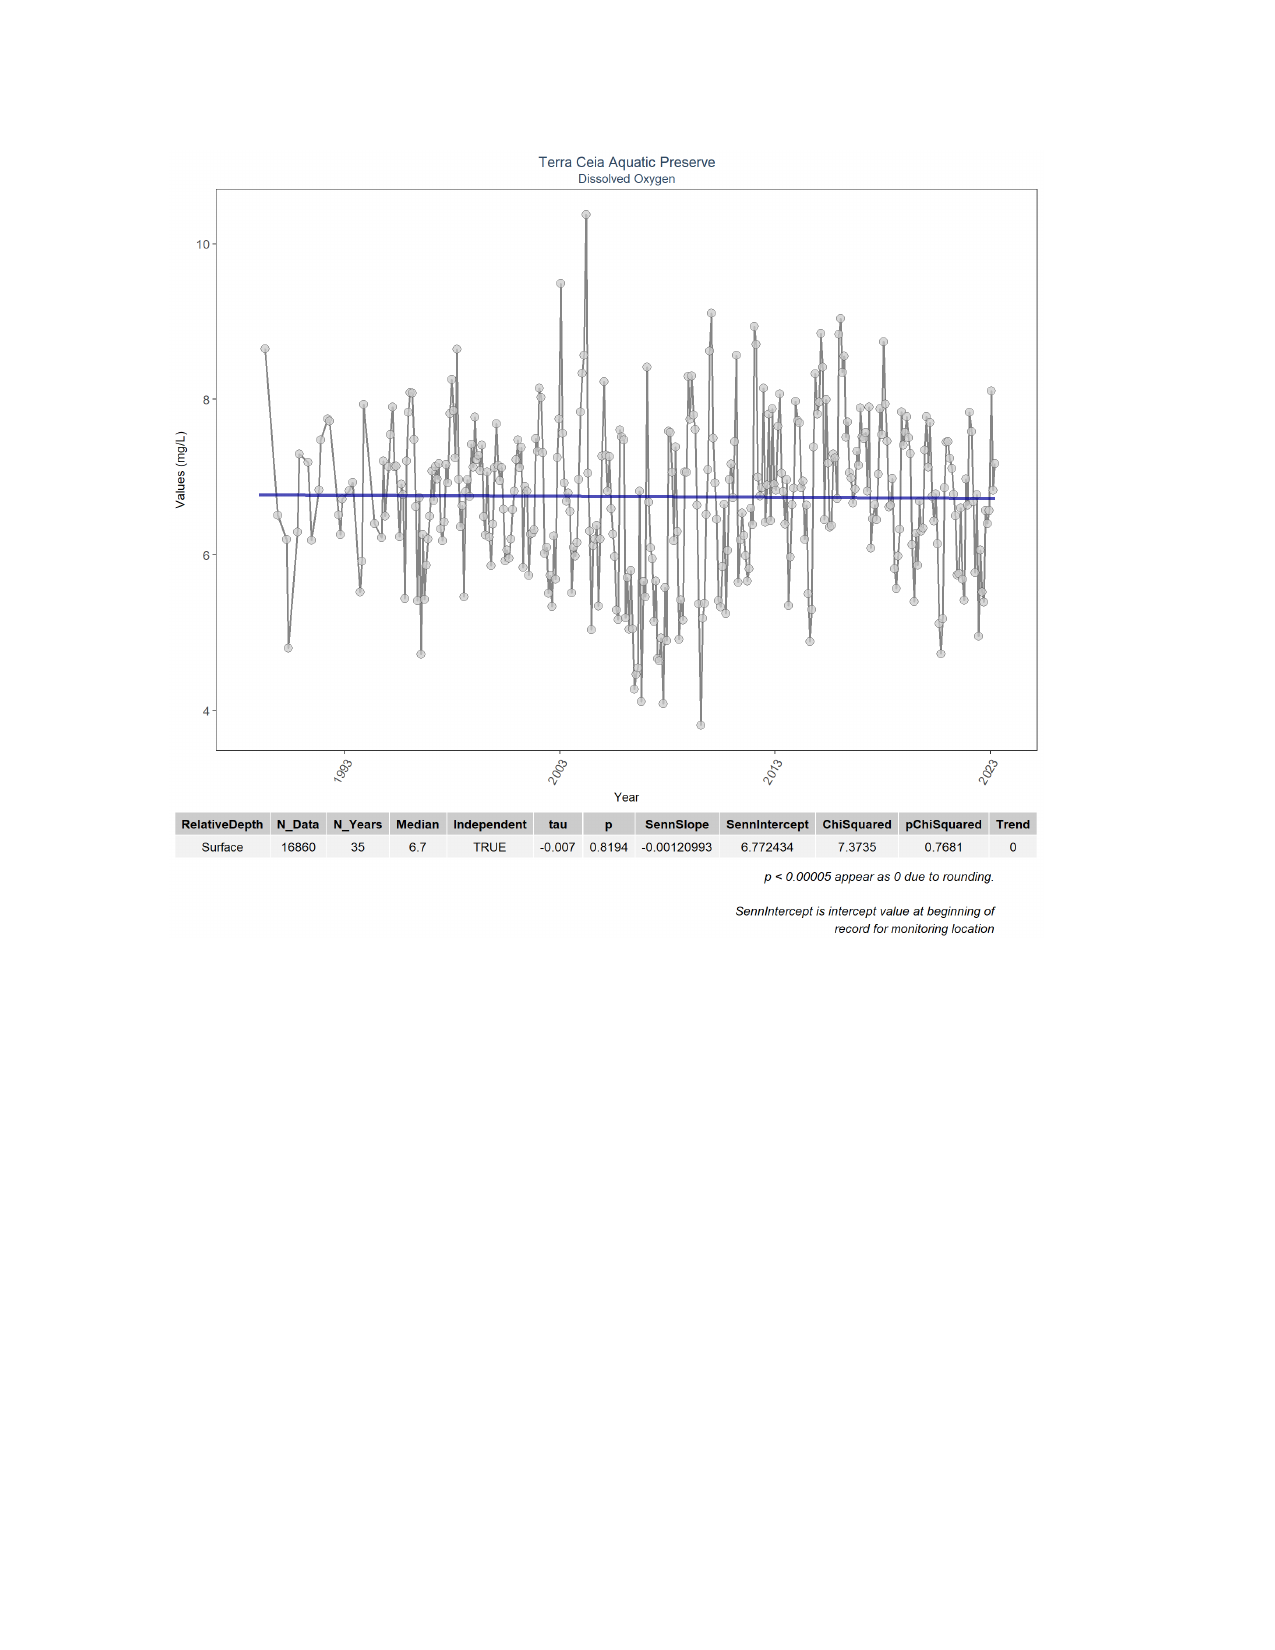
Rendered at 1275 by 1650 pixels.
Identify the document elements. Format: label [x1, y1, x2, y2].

picture [168, 150, 1044, 938]
